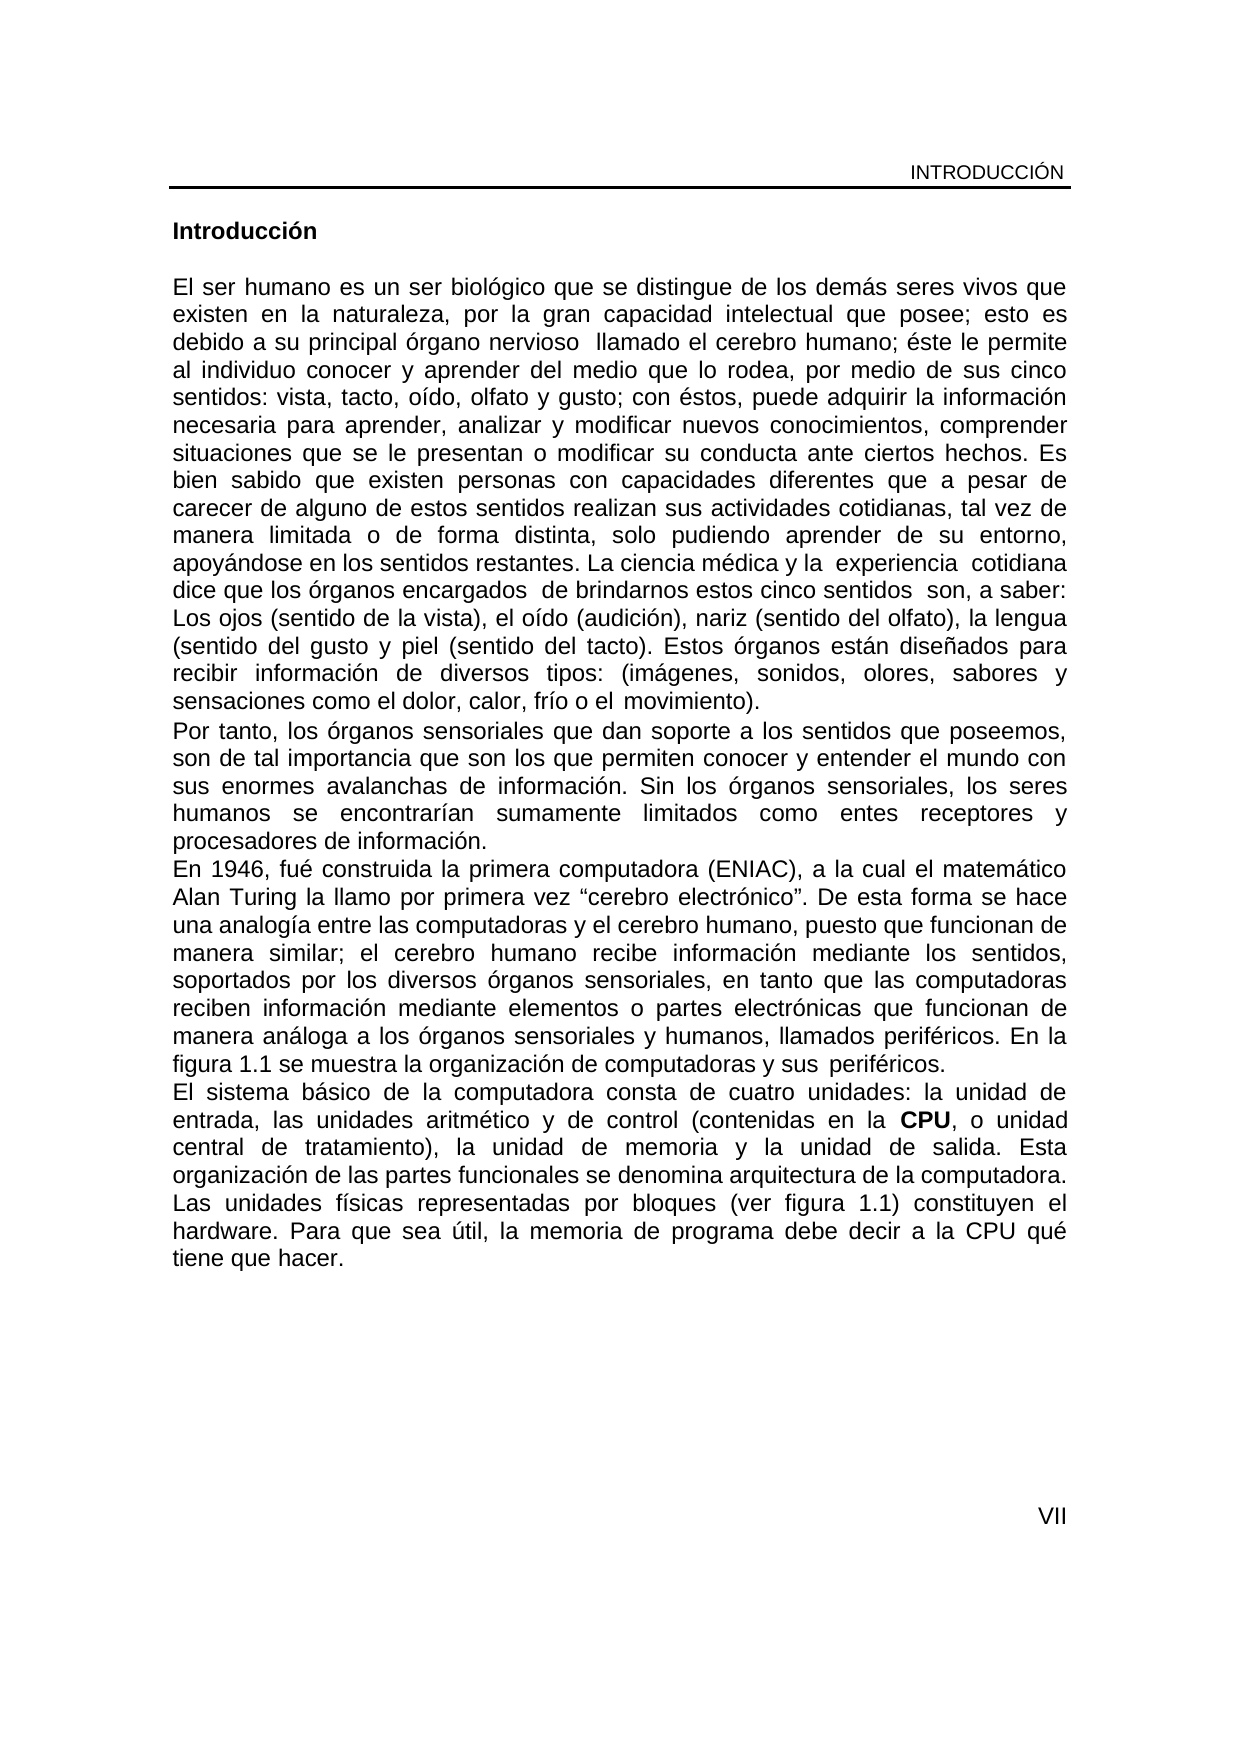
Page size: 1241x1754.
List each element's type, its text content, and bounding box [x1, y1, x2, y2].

text Por tanto, los órganos sensoriales que dan soporte a los sentidos que poseemos, son de tal importancia que son los que permiten conocer y entender el mundo con sus enormes avalanchas de información. Sin los órganos sensoriales, los seres humanos se encontrarían sumamente limitados como entes receptores y procesadores de información. [172, 717, 1069, 854]
text En 1946, fué construida la primera computadora (ENIAC), a la cual el matemático Alan Turing la llamo por primera vez “cerebro electrónico”. De esta forma se hace una analogía entre las computadoras y el cerebro humano, puesto que funcionan de manera similar; el cerebro humano recibe información mediante los sentidos, soportados por los diversos órganos sensoriales, en tanto que las computadoras reciben información mediante elementos o partes electrónicas que funcionan de manera análoga a los órganos sensoriales y humanos, llamados periféricos. En la figura 1.1 se muestra la organización de computadoras y sus periféricos. [172, 855, 1069, 1077]
text El ser humano es un ser biológico que se distingue de los demás seres vivos que existen en la naturaleza, por la gran capacidad intelectual que posee; esto es debido a su principal órgano nervioso llamado el cerebro humano; éste le permite al individuo conocer y aprender del medio que lo rodea, por medio de sus cinco sentidos: vista, tacto, oído, olfato y gusto; con éstos, puede adquirir la información necesaria para aprender, analizar y modificar nuevos conocimientos, comprender situaciones que se le presentan o modificar su conducta ante ciertos hechos. Es bien sabido que existen personas con capacidades diferentes que a pesar de carecer de alguno de estos sentidos realizan sus actividades cotidianas, tal vez de manera limitada o de forma distinta, solo pudiendo aprender de su entorno, apoyándose en los sentidos restantes. La ciencia médica y la experiencia cotidiana dice que los órganos encargados de brindarnos estos cinco sentidos son, a saber: Los ojos (sentido de la vista), el oído (audición), nariz (sentido del olfato), la lengua (sentido del gusto y piel (sentido del tacto). Estos órganos están diseñados para recibir información de diversos tipos: (imágenes, sonidos, olores, sabores y sensaciones como el dolor, calor, frío o el movimiento). [172, 273, 1069, 714]
subtitle Introducción [172, 217, 1123, 244]
text Las unidades físicas representadas por bloques (ver figura 1.1) constituyen el hardware. Para que sea útil, la memoria de programa debe decir a la CPU qué tiene que hacer. [172, 1189, 1068, 1272]
text El sistema básico de la computadora consta de cuatro unidades: la unidad de entrada, las unidades aritmético y de control (contenidas en la CPU, o unidad central de tratamiento), la unidad de memoria y la unidad de salida. Esta organización de las partes funcionales se denomina arquitectura de la computadora. [172, 1078, 1068, 1189]
